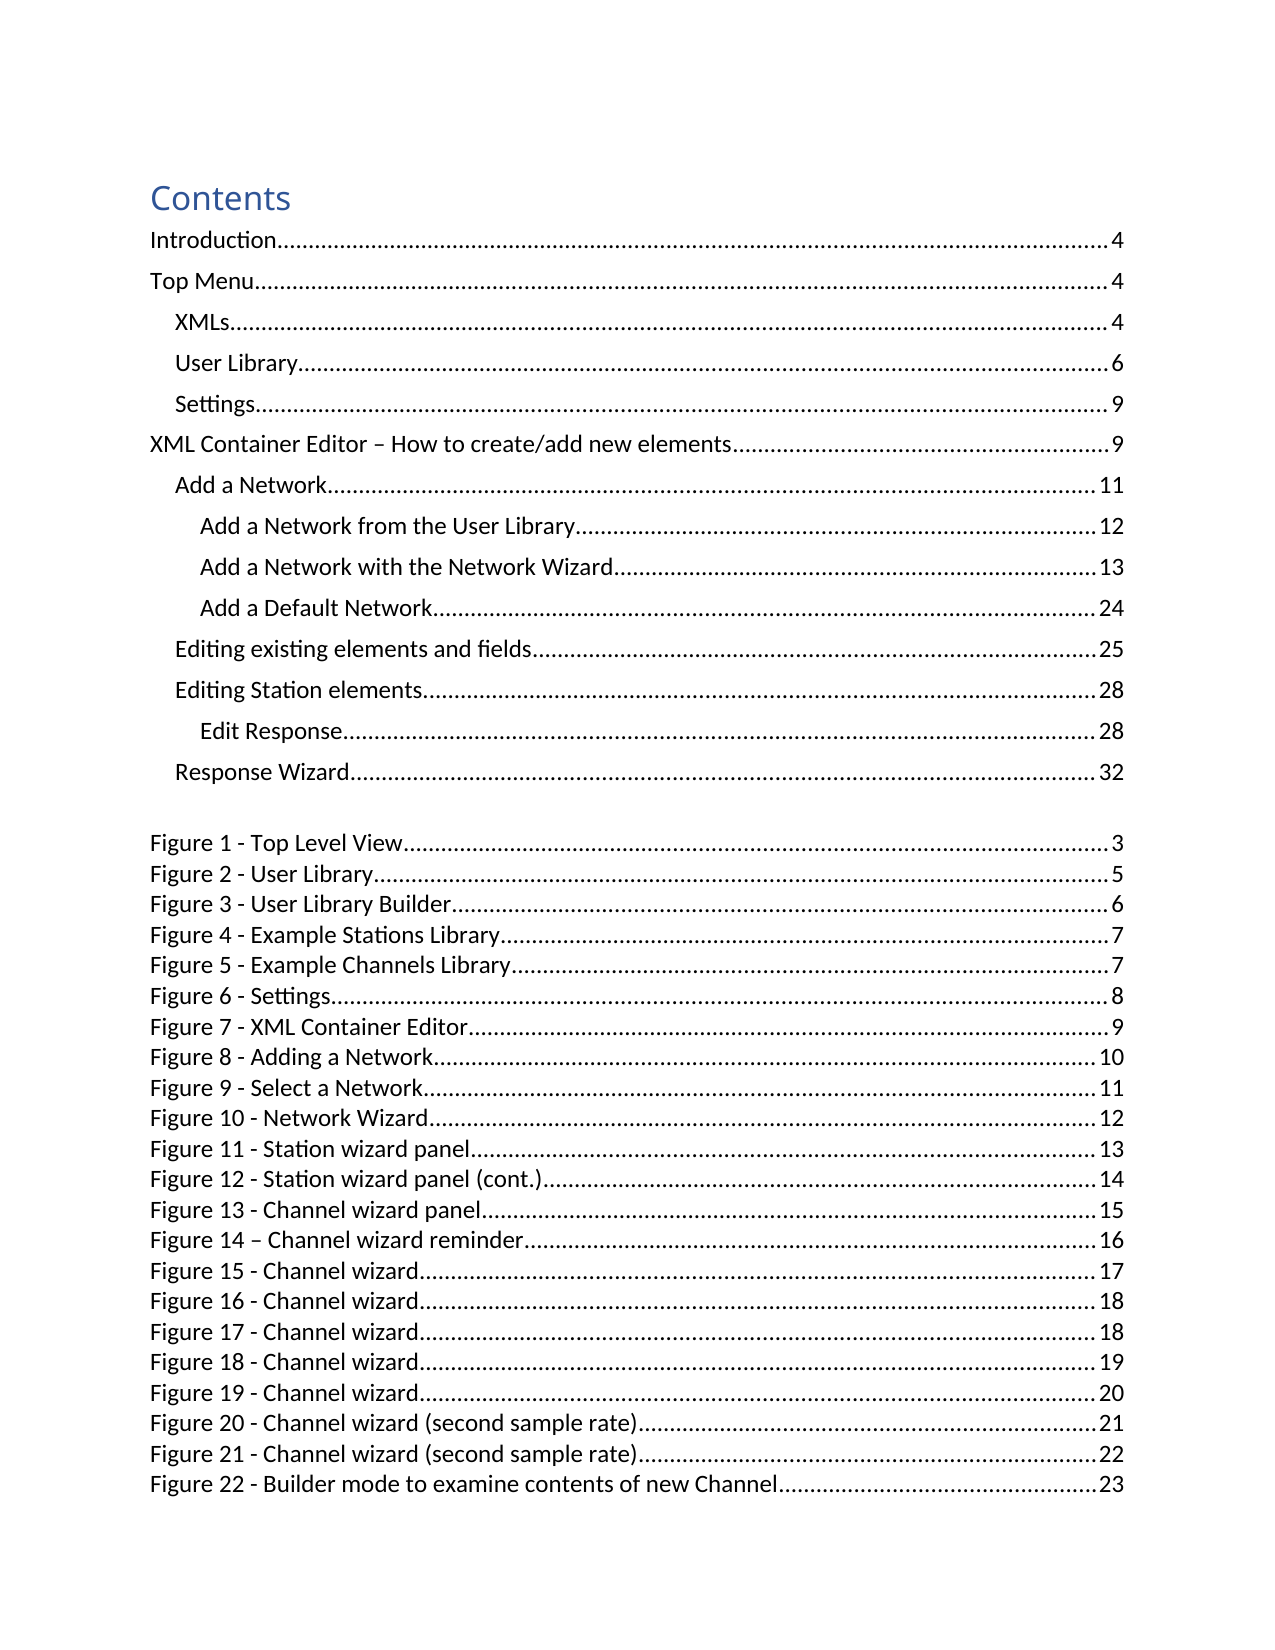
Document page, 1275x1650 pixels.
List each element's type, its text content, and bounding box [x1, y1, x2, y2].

text Figure 1 - Top Level View 3 [150, 828, 1125, 858]
text Figure 22 - Builder mode to examine contents of new Channel 23 [150, 1468, 1125, 1499]
text Figure 16 - Channel wizard 18 [150, 1285, 1125, 1316]
text Figure 5 - Example Channels Library 7 [150, 950, 1125, 980]
text Figure 7 - XML Container Editor 9 [150, 1011, 1125, 1041]
text Figure 9 - Select a Network 11 [150, 1072, 1125, 1102]
text Figure 17 - Channel wizard 18 [150, 1316, 1125, 1346]
text Figure 19 - Channel wizard 20 [150, 1377, 1125, 1407]
text Figure 18 - Channel wizard 19 [150, 1346, 1125, 1377]
text Figure 6 - Settings 8 [150, 980, 1125, 1011]
text Figure 14 – Channel wizard reminder 16 [150, 1224, 1125, 1255]
text Figure 10 - Network Wizard 12 [150, 1102, 1125, 1133]
text Figure 8 - Adding a Network 10 [150, 1041, 1125, 1072]
text Figure 11 - Station wizard panel 13 [150, 1133, 1125, 1163]
text Figure 13 - Channel wizard panel 15 [150, 1194, 1125, 1224]
text Figure 20 - Channel wizard (second sample rate) 21 [150, 1407, 1125, 1438]
text Figure 15 - Channel wizard 17 [150, 1255, 1125, 1285]
text Figure 12 - Station wizard panel (cont.) 14 [150, 1163, 1125, 1194]
text Figure 21 - Channel wizard (second sample rate) 22 [150, 1438, 1125, 1468]
text Figure 3 - User Library Builder 6 [150, 889, 1125, 919]
text Figure 2 - User Library 5 [150, 858, 1125, 889]
text Figure 4 - Example Stations Library 7 [150, 919, 1125, 950]
